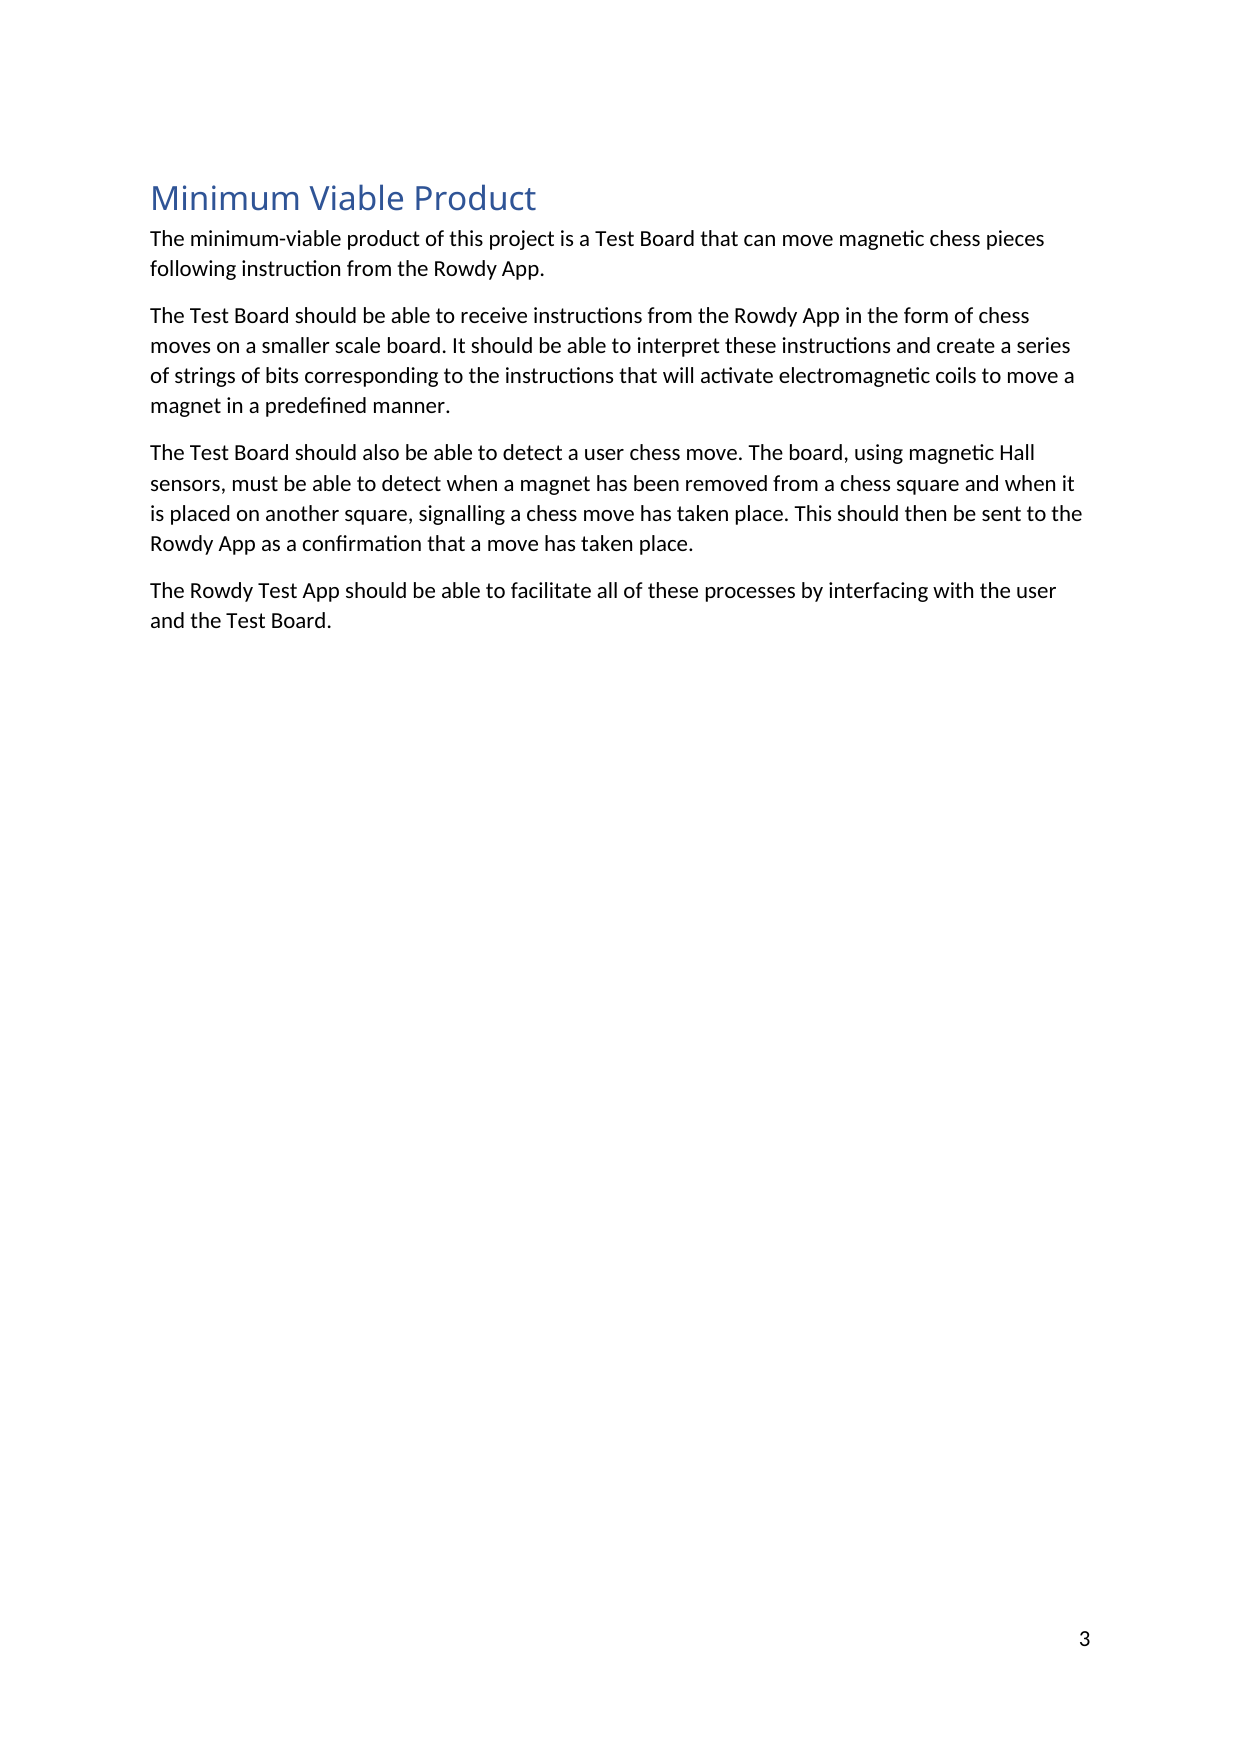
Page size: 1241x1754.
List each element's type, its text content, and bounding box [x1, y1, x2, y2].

text The Test Board should be able to receive instructions from the Rowdy App in the form of chess moves on a smaller scale board. It should be able to interpret these instructions and create a series of strings of bits corresponding to the instructions that will activate electromagnetic coils to move a magnet in a predefined manner. [150, 301, 1090, 420]
text The minimum-viable product of this project is a Test Board that can move magnetic chess pieces following instruction from the Rowdy App. [150, 224, 1090, 282]
text The Test Board should also be able to detect a user chess move. The board, using magnetic Hall sensors, must be able to detect when a magnet has been removed from a chess square and when it is placed on another square, signalling a chess move has taken place. This should then be sent to the Rowdy App as a confirmation that a move has taken place. [150, 438, 1090, 557]
subtitle Minimum Viable Product [150, 175, 1090, 220]
text The Rowdy Test App should be able to facilitate all of these processes by interfacing with the user and the Test Board. [150, 576, 1090, 634]
